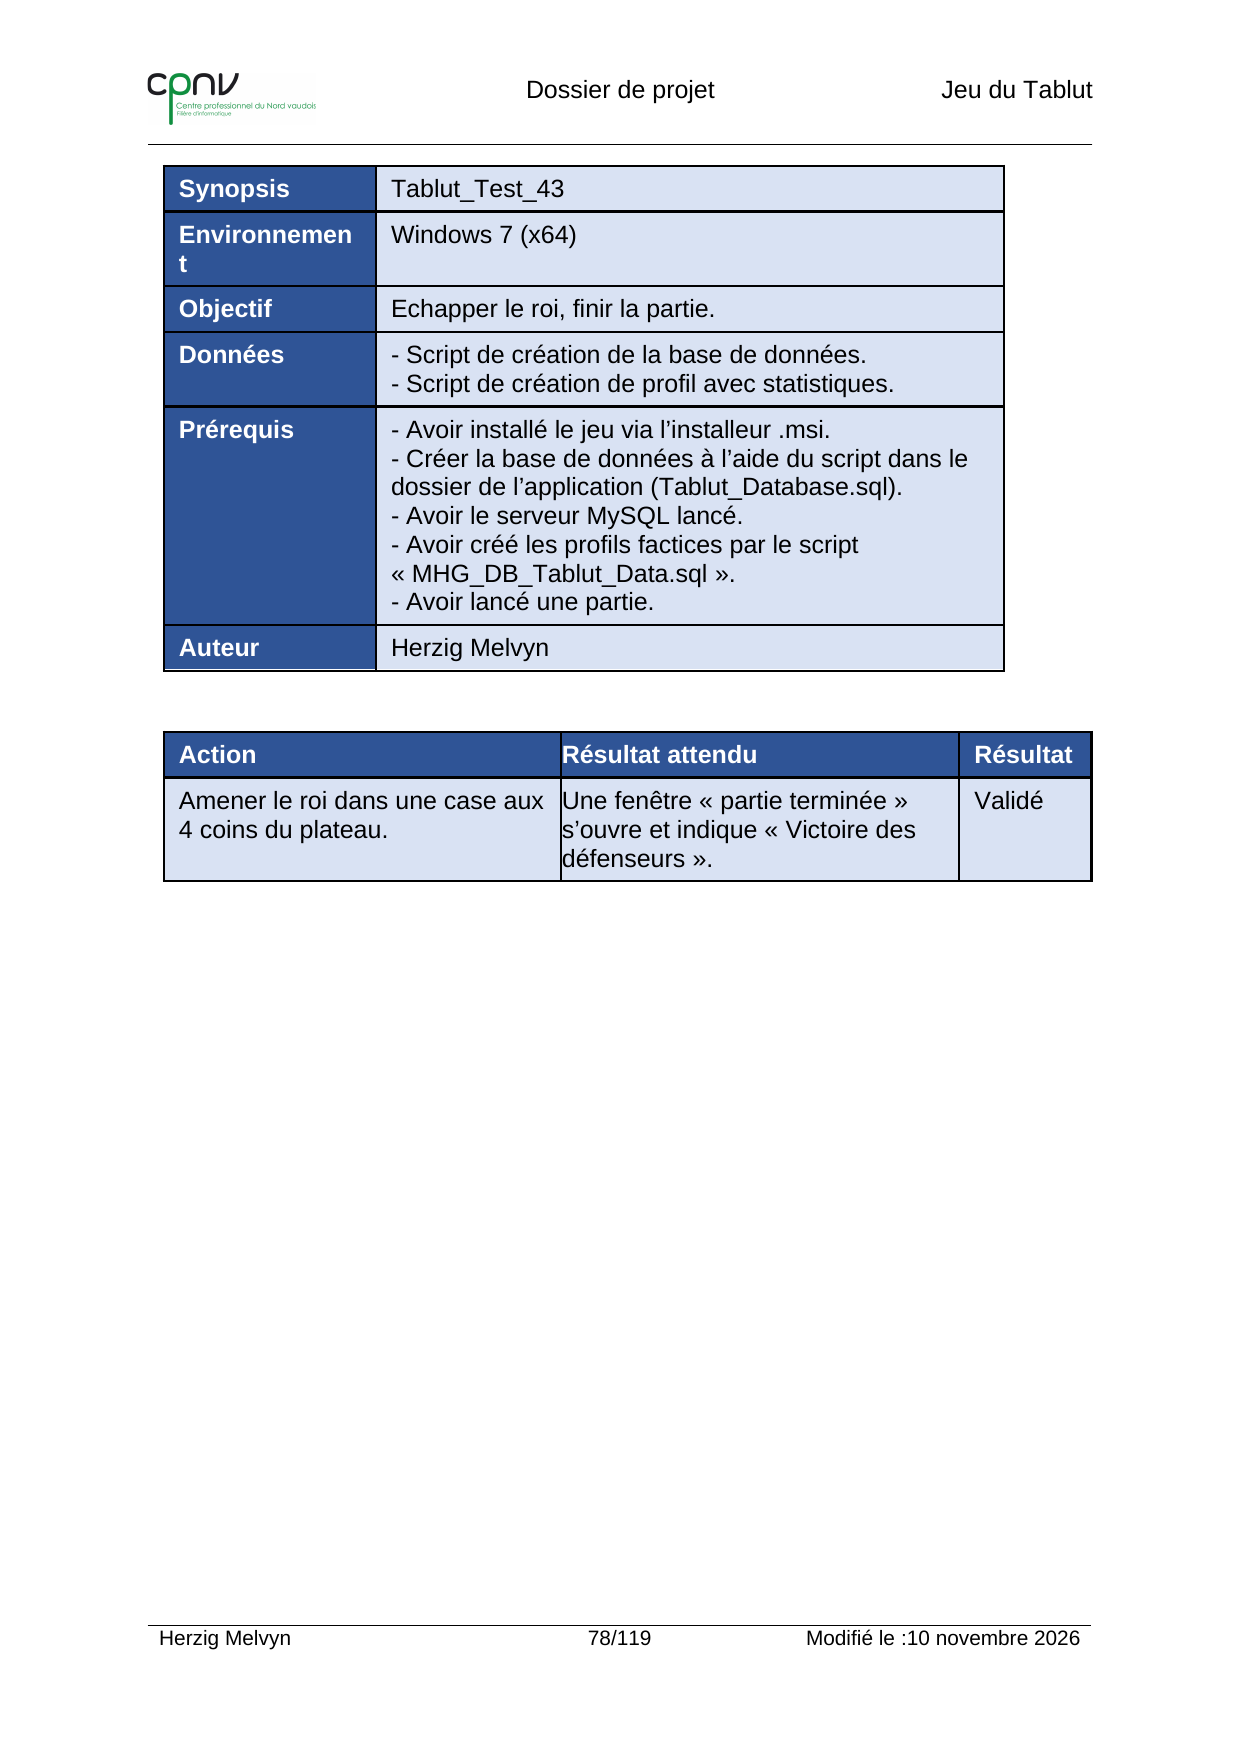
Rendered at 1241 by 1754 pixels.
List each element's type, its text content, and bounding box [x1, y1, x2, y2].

table_header Synopsis [165, 167, 375, 210]
table_cell Données [165, 333, 375, 405]
table_cell Auteur [165, 626, 375, 669]
table_cell Prérequis [165, 408, 375, 624]
table_header Résultat attendu [562, 733, 958, 776]
table_cell - Avoir installé le jeu via l’installeur .msi. - Créer la base de données à l’aide du script dans le dossier de l’application (Tablut_Database.sql). - Avoir le serveur MySQL lancé. - Avoir créé les profils factices par le script « MHG_DB_Tablut_Data.sql ». - Avoir lancé une partie. [377, 408, 1003, 624]
table_cell Amener le roi dans une case aux 4 coins du plateau. [165, 779, 560, 880]
table_cell Validé [960, 779, 1090, 880]
picture [147, 73, 316, 125]
table_header Résultat [960, 733, 1090, 776]
table_cell Une fenêtre « partie terminée » s’ouvre et indique « Victoire des défenseurs ». [562, 779, 958, 880]
table_cell Herzig Melvyn [377, 626, 1003, 669]
table_cell Echapper le roi, finir la partie. [377, 287, 1003, 331]
table_cell - Script de création de la base de données. - Script de création de profil avec statistiques. [377, 333, 1003, 405]
table_cell Windows 7 (x64) [377, 213, 1003, 285]
table_cell Objectif [165, 287, 375, 331]
table_header Action [165, 733, 560, 776]
table_header Tablut_Test_43 [377, 167, 1003, 210]
table_cell Environnement [165, 213, 375, 285]
